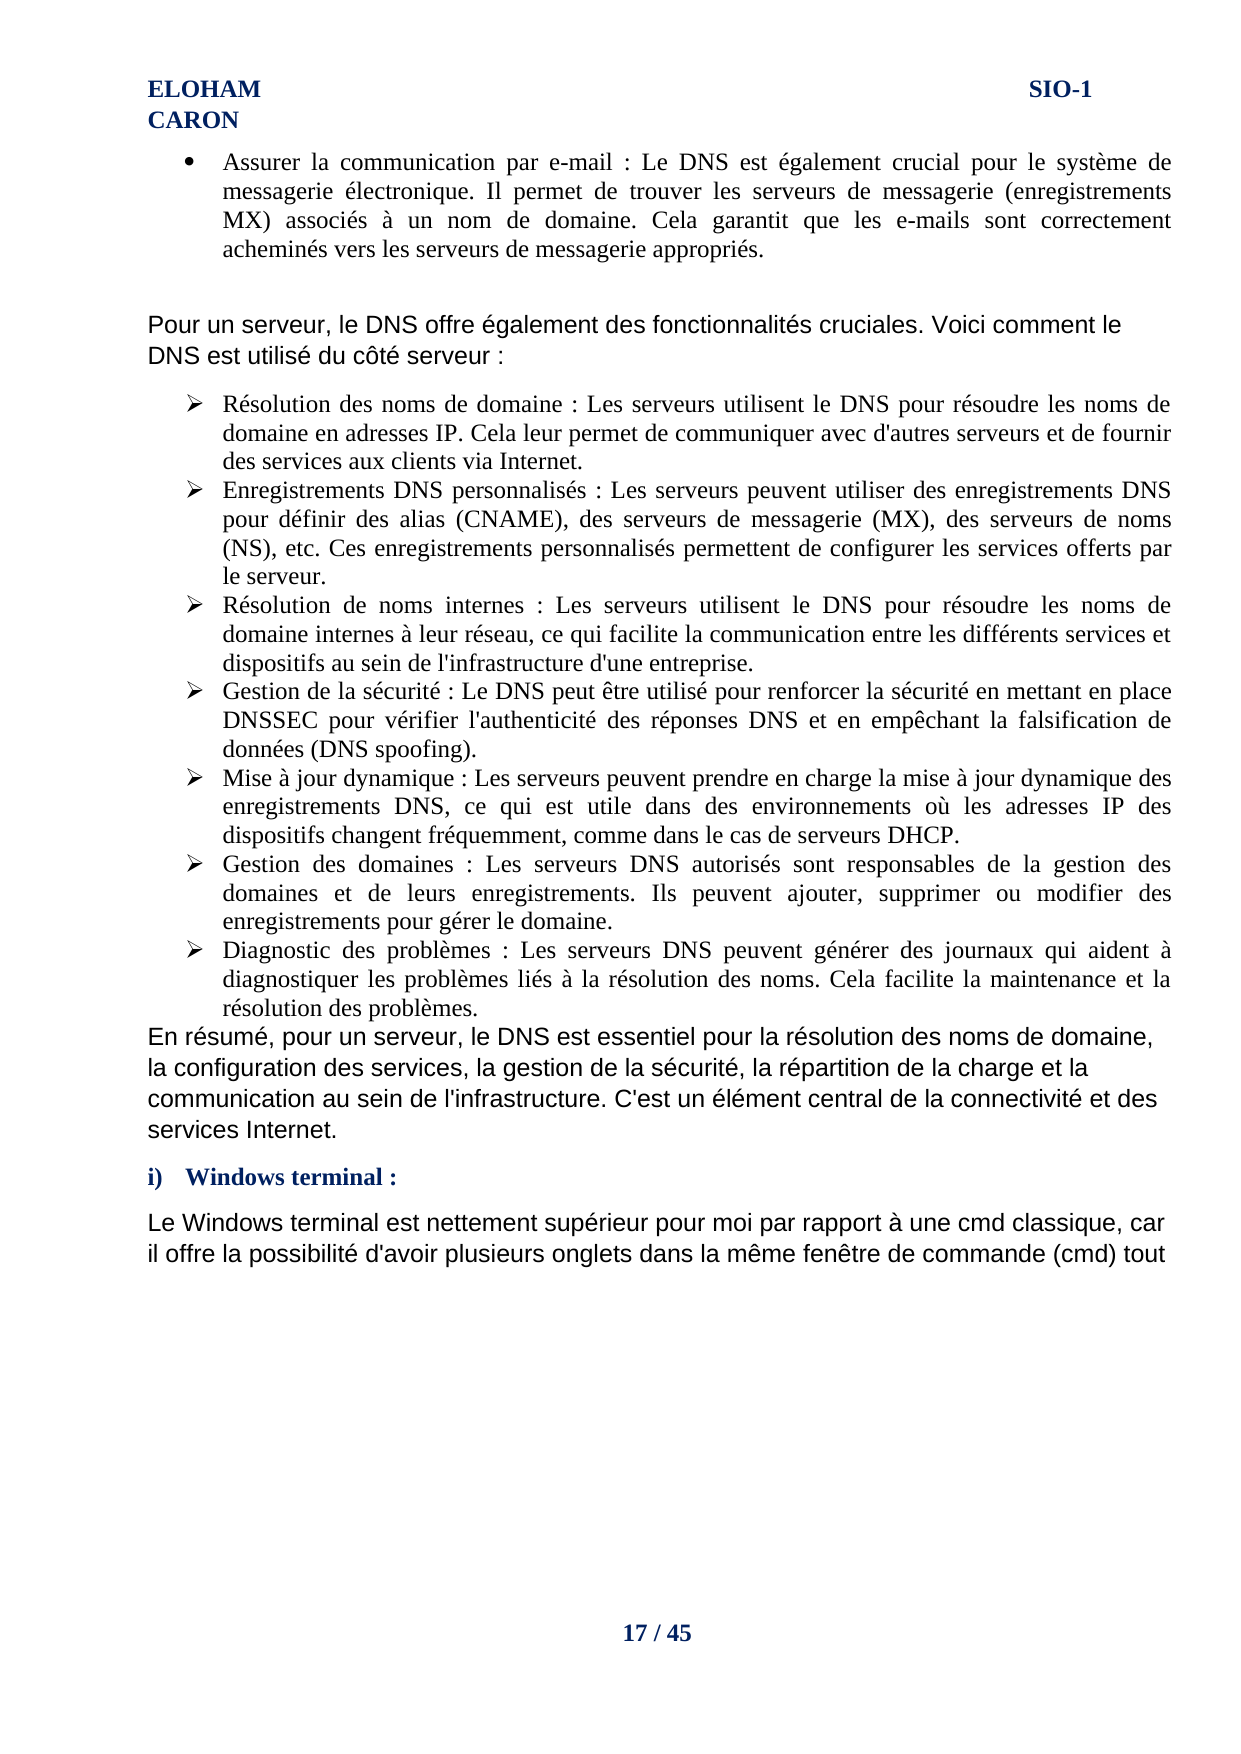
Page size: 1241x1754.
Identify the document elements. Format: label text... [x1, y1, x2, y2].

list Diagnostic des problèmes : Les serveurs DNS peuvent générer des journaux qui aident à diagnostiquer les problèmes liés à la résolution des noms. Cela facilite la maintenance et la résolution des problèmes. [185, 935, 1173, 1021]
list Assurer la communication par e-mail : Le DNS est également crucial pour le système de messagerie électronique. Il permet de trouver les serveurs de messagerie (enregistrements MX) associés à un nom de domaine. Cela garantit que les e-mails sont correctement acheminés vers les serveurs de messagerie appropriés. [185, 147, 1173, 262]
list Gestion de la sécurité : Le DNS peut être utilisé pour renforcer la sécurité en mettant en place DNSSEC pour vérifier l'authenticité des réponses DNS et en empêchant la falsification de données (DNS spoofing). [185, 676, 1173, 763]
list Mise à jour dynamique : Les serveurs peuvent prendre en charge la mise à jour dynamique des enregistrements DNS, ce qui est utile dans des environnements où les adresses IP des dispositifs changent fréquemment, comme dans le cas de serveurs DHCP. [185, 763, 1173, 849]
text En résumé, pour un serveur, le DNS est essentiel pour la résolution des noms de domaine, la configuration des services, la gestion de la sécurité, la répartition de la charge et la communication au sein de l'infrastructure. C'est un élément central de la connectivité et des services Internet. [147, 1021, 1173, 1143]
subtitle Windows terminal : [147, 1162, 1173, 1191]
list Résolution des noms de domaine : Les serveurs utilisent le DNS pour résoudre les noms de domaine en adresses IP. Cela leur permet de communiquer avec d'autres serveurs et de fournir des services aux clients via Internet. [185, 389, 1173, 475]
list Gestion des domaines : Les serveurs DNS autorisés sont responsables de la gestion des domaines et de leurs enregistrements. Ils peuvent ajouter, supprimer ou modifier des enregistrements pour gérer le domaine. [185, 849, 1173, 935]
list Enregistrements DNS personnalisés : Les serveurs peuvent utiliser des enregistrements DNS pour définir des alias (CNAME), des serveurs de messagerie (MX), des serveurs de noms (NS), etc. Ces enregistrements personnalisés permettent de configurer les services offerts par le serveur. [185, 475, 1173, 590]
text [147, 1208, 1173, 1268]
list Résolution de noms internes : Les serveurs utilisent le DNS pour résoudre les noms de domaine internes à leur réseau, ce qui facilite la communication entre les différents services et dispositifs au sein de l'infrastructure d'une entreprise. [185, 590, 1173, 676]
text Pour un serveur, le DNS offre également des fonctionnalités cruciales. Voici comment le DNS est utilisé du côté serveur : [147, 310, 1173, 370]
